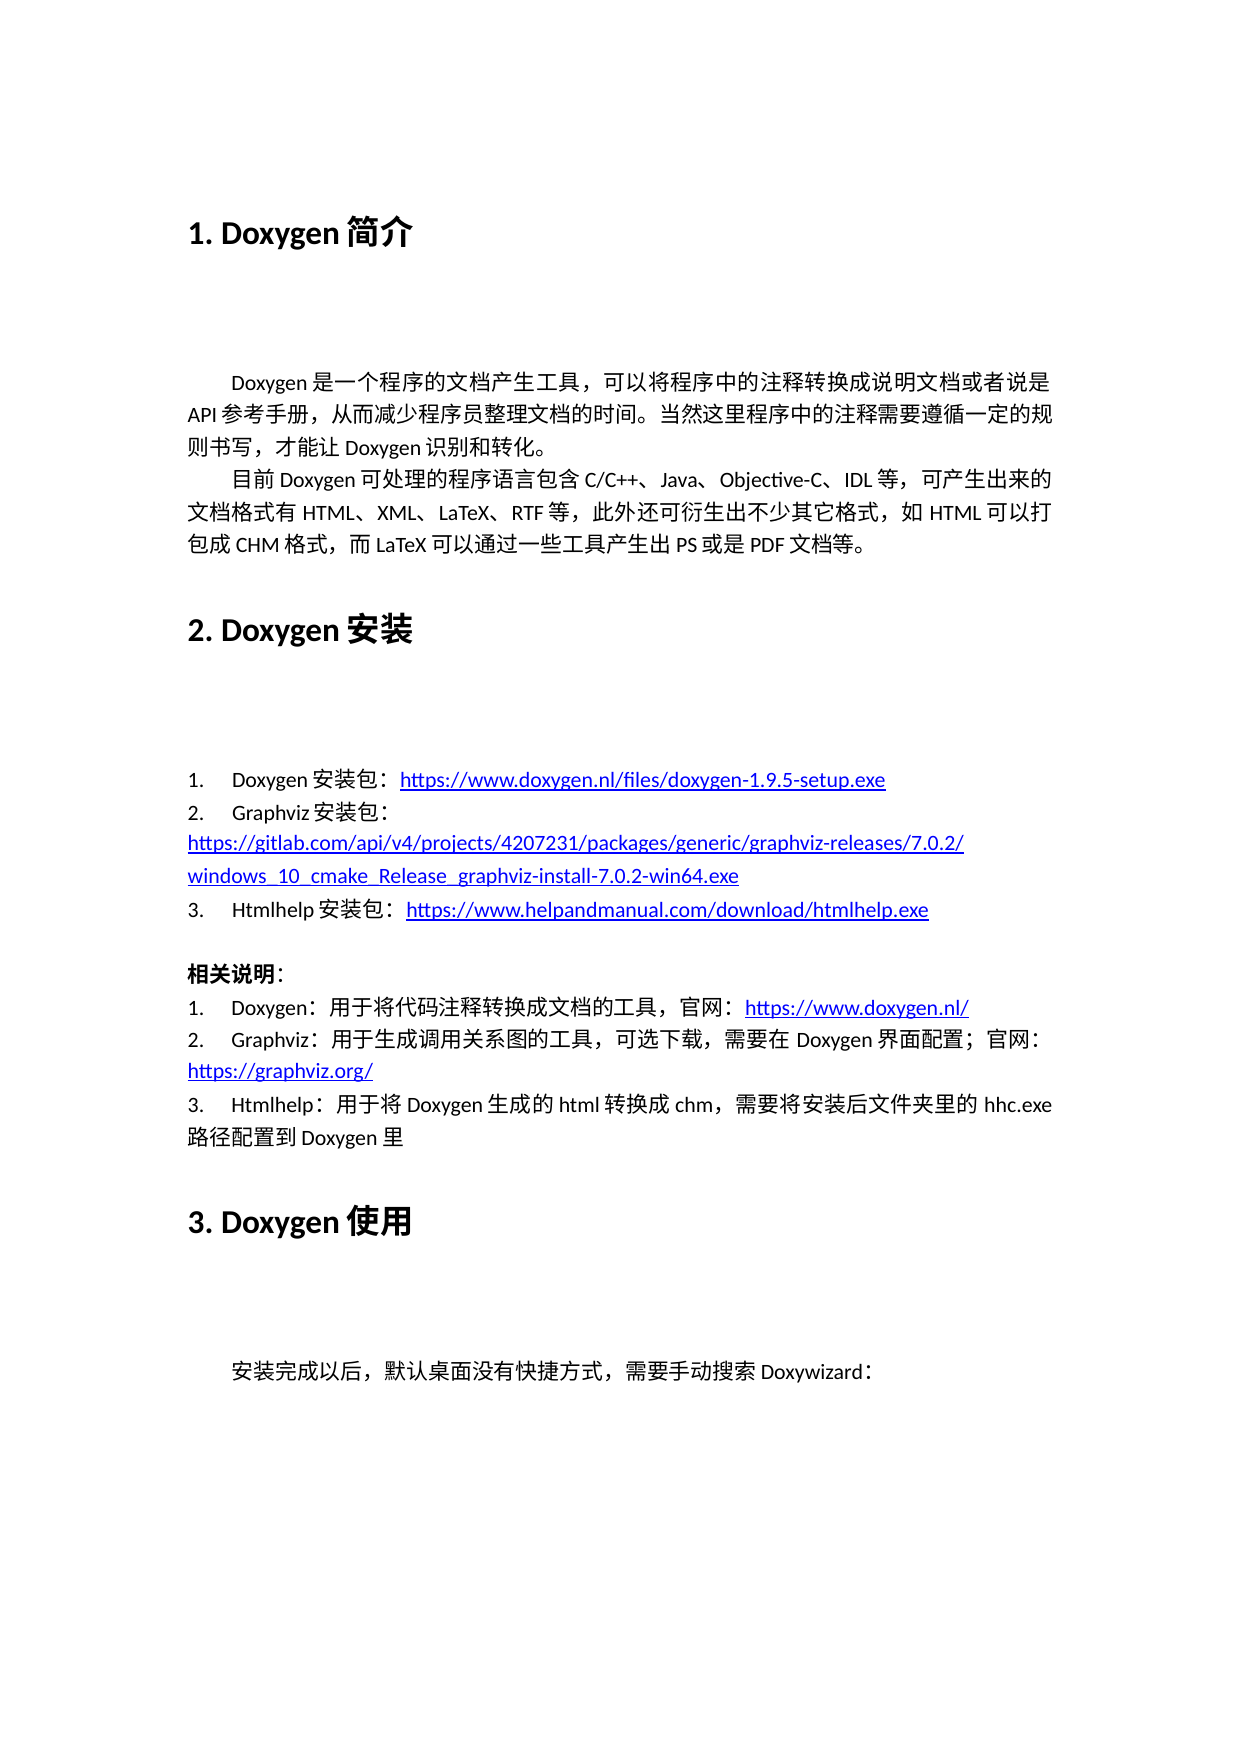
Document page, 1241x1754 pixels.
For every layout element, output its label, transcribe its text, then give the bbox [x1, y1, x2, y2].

list Htmlhelp：用于将Doxygen生成的html转换成chm，需要将安装后文件夹里的hhc.exe路径配置到Doxygen里 [187, 1087, 1053, 1152]
text Doxygen是一个程序的文档产生工具，可以将程序中的注释转换成说明文档或者说是API参考手册，从而减少程序员整理文档的时间。当然这里程序中的注释需要遵循一定的规则书写，才能让Doxygen识别和转化。 [187, 364, 1053, 462]
list Graphviz安装包： [187, 794, 1053, 827]
list Graphviz：用于生成调用关系图的工具，可选下载，需要在Doxygen界面配置；官网：https://graphviz.org/ [187, 1022, 1053, 1087]
text 目前Doxygen可处理的程序语言包含C/C++、Java、Objective-C、IDL等，可产生出来的文档格式有HTML、XML、LaTeX、RTF等，此外还可衍生出不少其它格式，如HTML可以打包成CHM格式，而LaTeX可以通过一些工具产生出PS或是PDF文档等。 [187, 462, 1053, 559]
list Doxygen安装包：https://www.doxygen.nl/files/doxygen-1.9.5-setup.exe [187, 762, 1053, 794]
list 相关说明： [187, 957, 1053, 989]
list Htmlhelp安装包：https://www.helpandmanual.com/download/htmlhelp.exe [187, 892, 1053, 924]
subtitle Doxygen简介 [187, 197, 1053, 262]
subtitle 3. Doxygen使用 [187, 1187, 1053, 1252]
subtitle Doxygen安装 [187, 595, 1053, 660]
text 安装完成以后，默认桌面没有快捷方式，需要手动搜索Doxywizard： [187, 1354, 1053, 1386]
list Doxygen：用于将代码注释转换成文档的工具，官网：https://www.doxygen.nl/ [187, 989, 1053, 1022]
list https://gitlab.com/api/v4/projects/4207231/packages/generic/graphviz-releases/7.0.2/windows_10_cmake_Release_graphviz-install-7.0.2-win64.exe [187, 827, 1053, 892]
